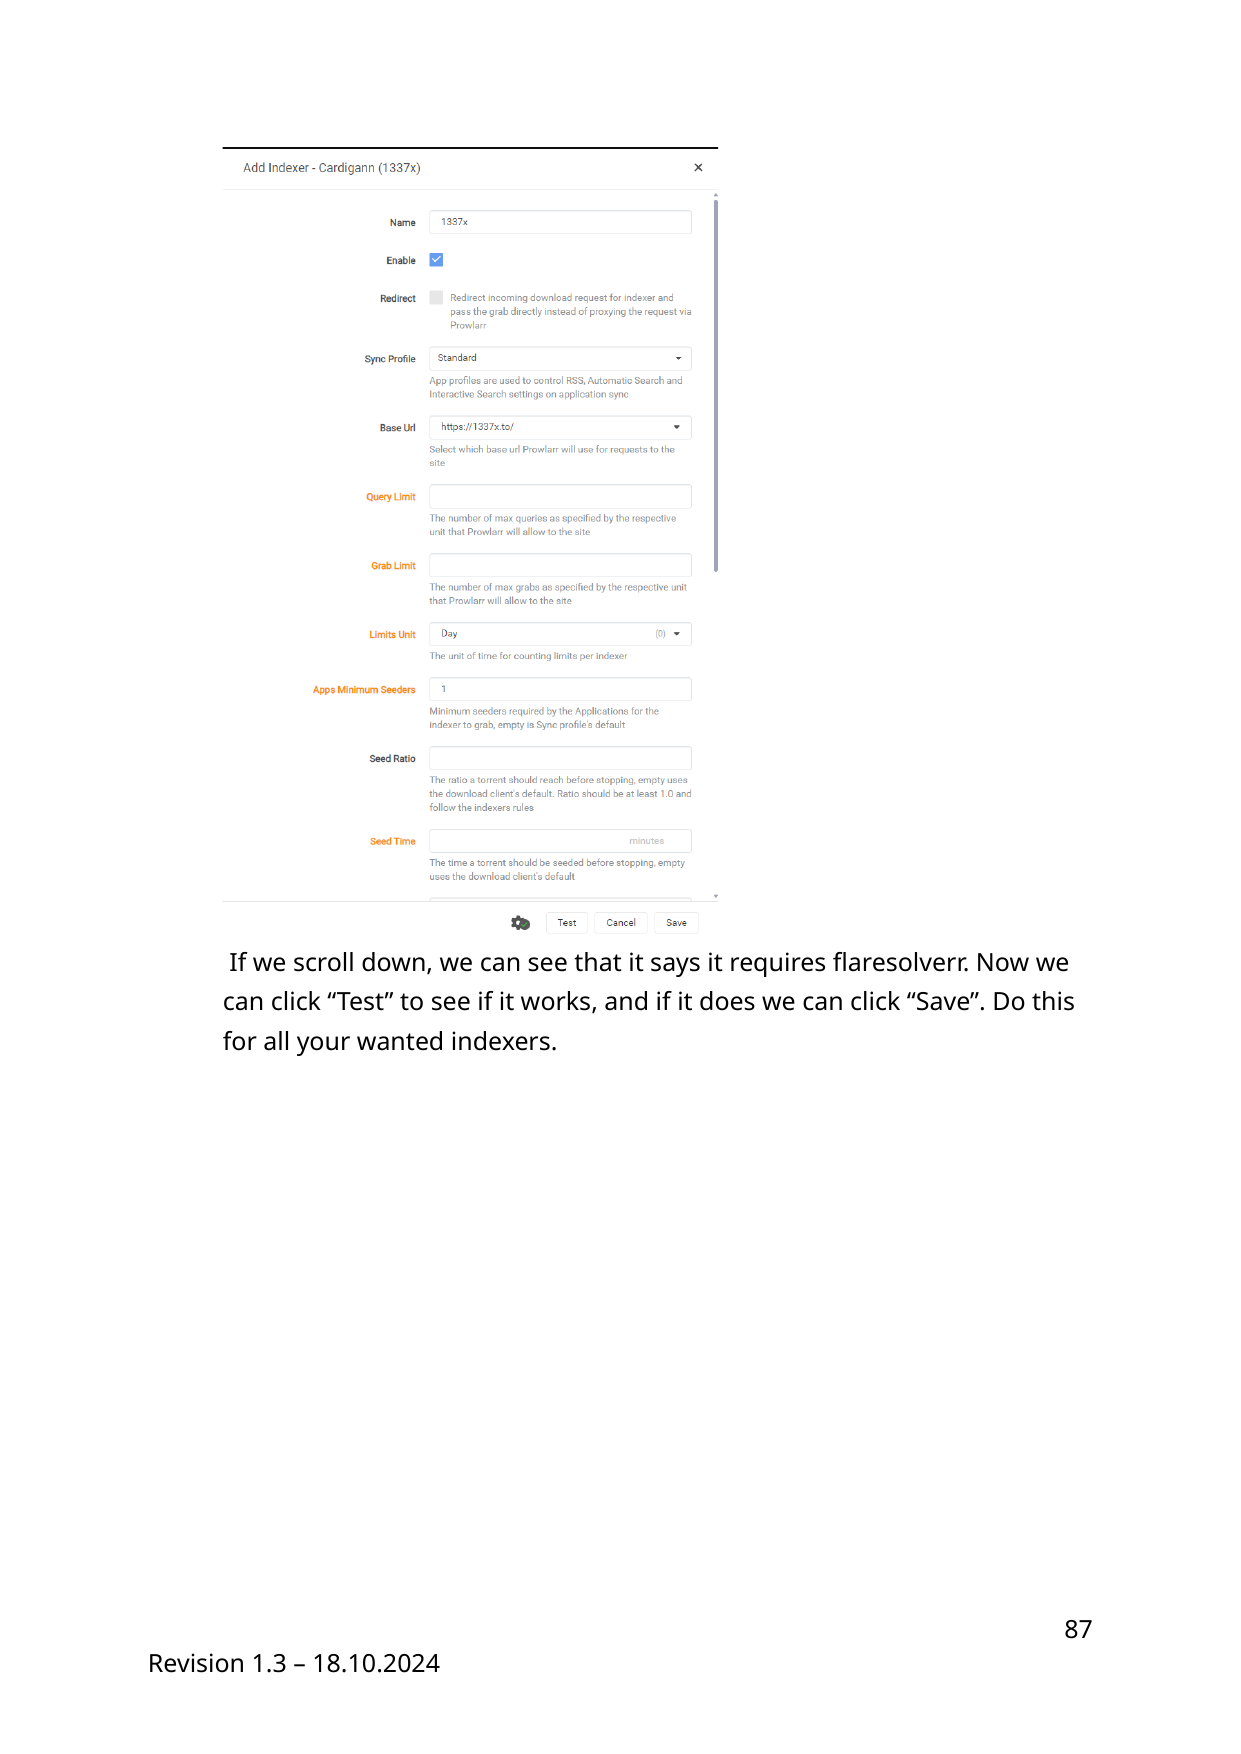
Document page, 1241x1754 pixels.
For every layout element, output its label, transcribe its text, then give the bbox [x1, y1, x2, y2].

list If we scroll down, we can see that it says it requires flaresolverr. Now we can click “Test” to see if it works, and if it does we can click “Save”. Do this for all your wanted indexers. [223, 945, 1093, 1057]
picture [222, 147, 719, 940]
